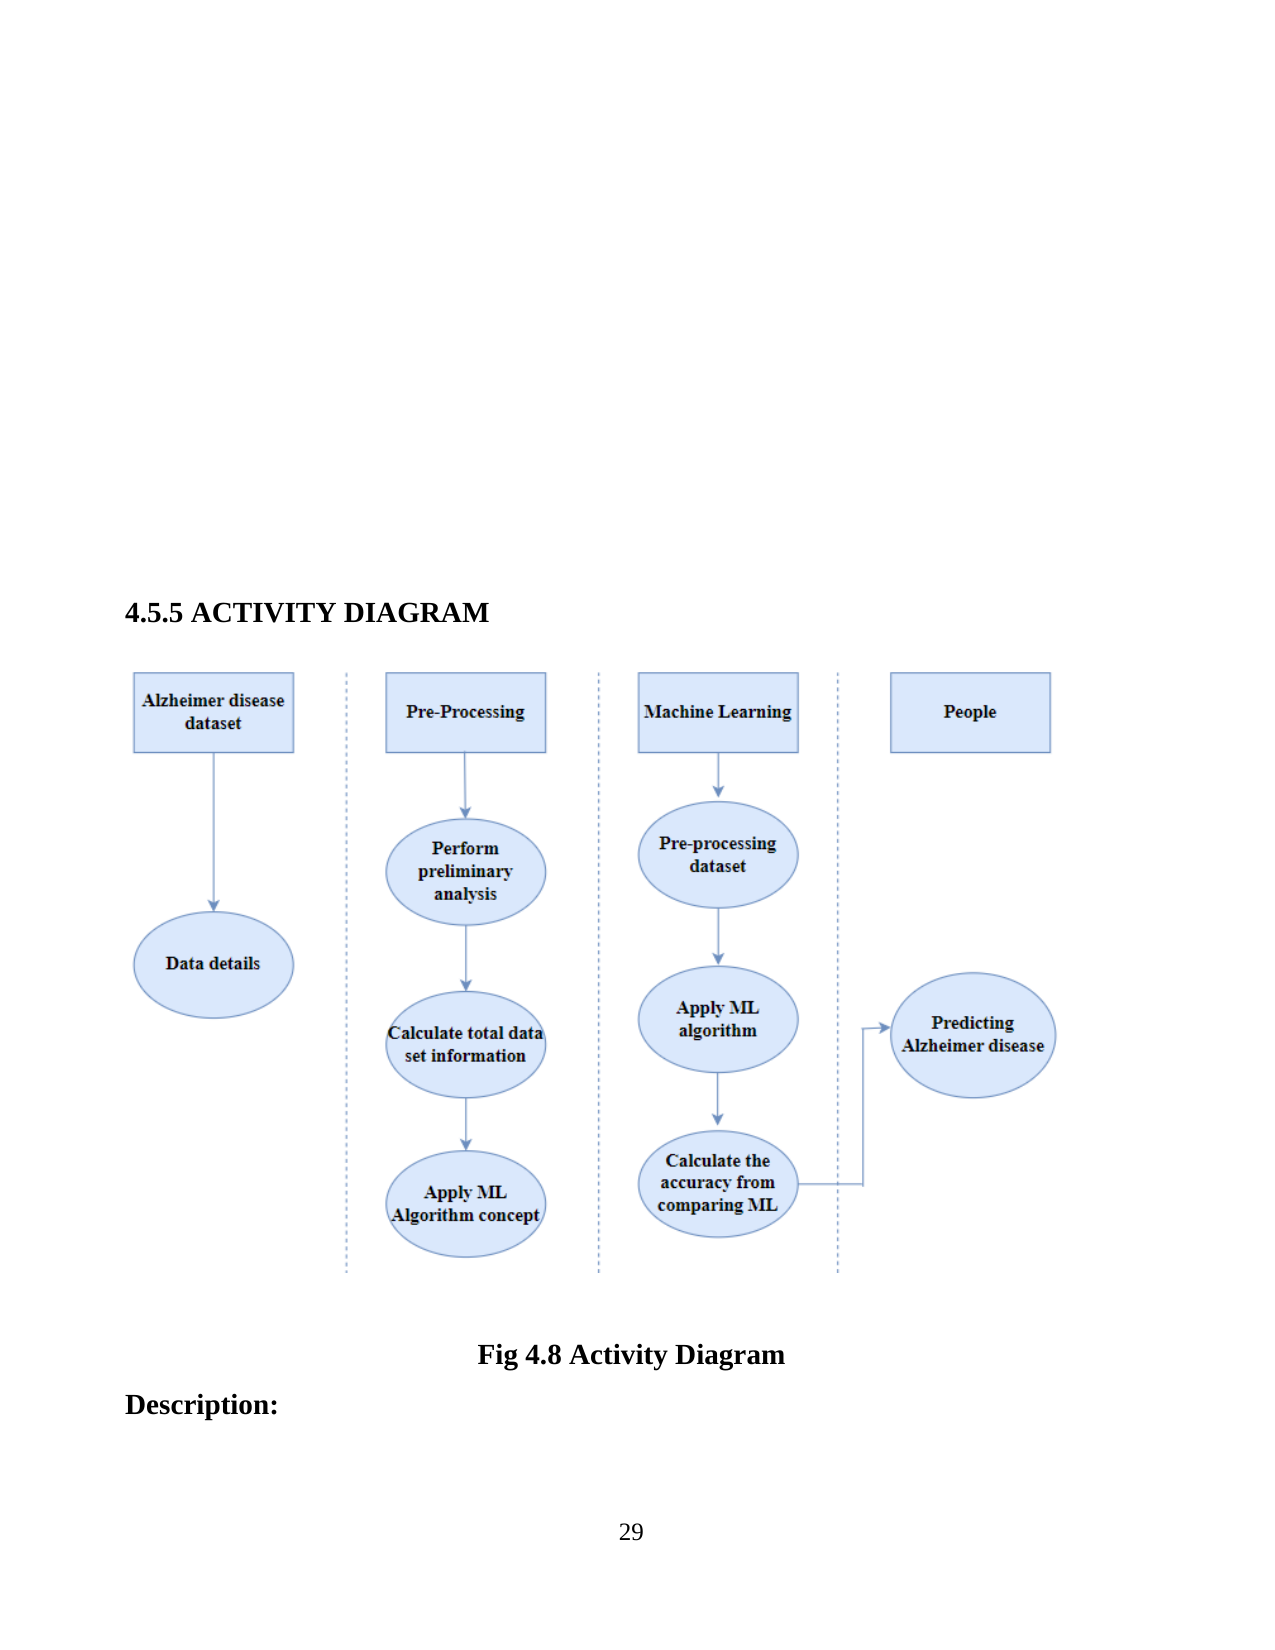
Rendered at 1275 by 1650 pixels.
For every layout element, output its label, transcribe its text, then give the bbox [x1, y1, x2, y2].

picture [125, 666, 1066, 1273]
text Fig 4.8 Activity Diagram [125, 1337, 1137, 1371]
text 4.5.5 ACTIVITY DIAGRAM [125, 595, 1137, 629]
text Description: [125, 1387, 1137, 1421]
